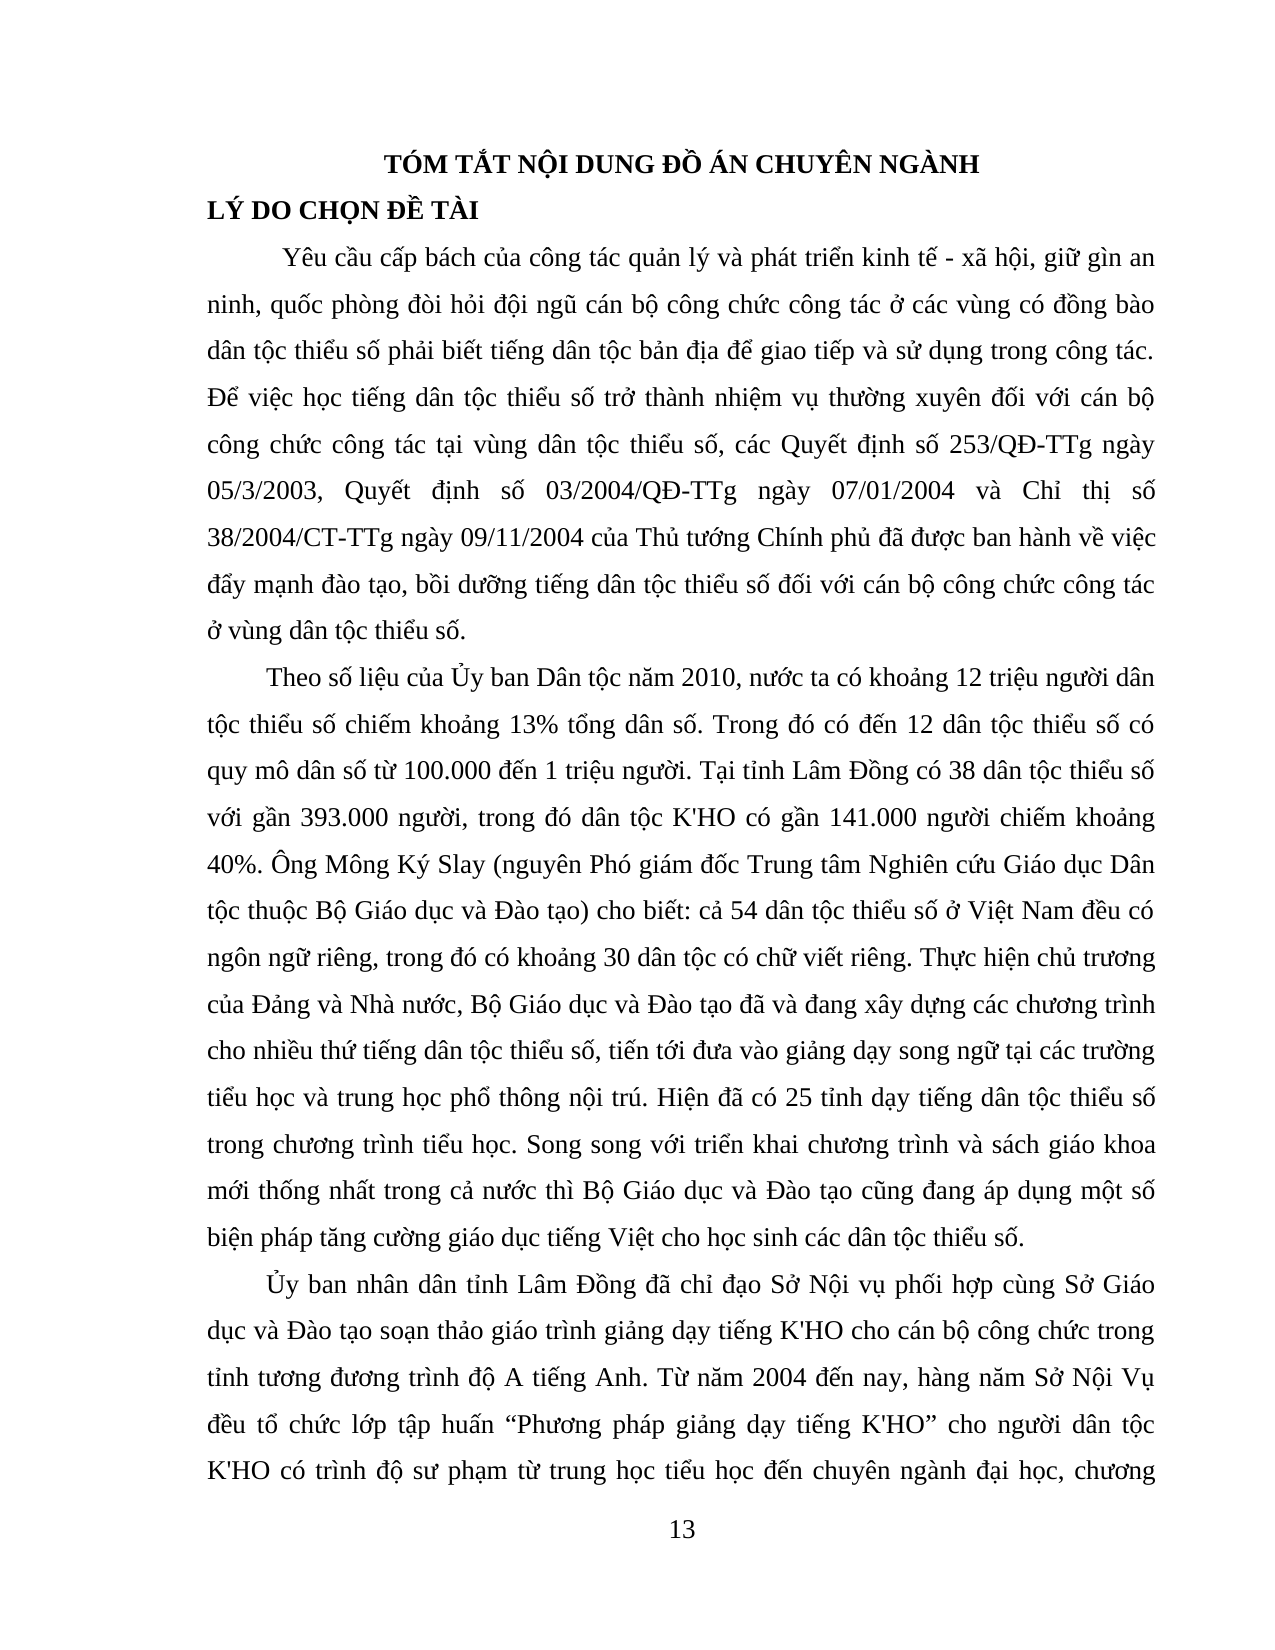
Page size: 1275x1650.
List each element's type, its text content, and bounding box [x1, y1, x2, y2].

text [207, 1268, 1157, 1486]
text Yêu cầu cấp bách của công tác quản lý và phát triển kinh tế - xã hội, giữ gìn an ninh, quốc phòng đòi hỏi đội ngũ cán bộ công chức công tác ở các vùng có đồng bào dân tộc thiểu số phải biết tiếng dân tộc bản địa để giao tiếp và sử dụng trong công tác. Để việc học tiếng dân tộc thiểu số trở thành nhiệm vụ thường xuyên đối với cán bộ công chức công tác tại vùng dân tộc thiểu số, các Quyết định số 253/QĐ-TTg ngày 05/3/2003, Quyết định số 03/2004/QĐ-TTg ngày 07/01/2004 và Chỉ thị số 38/2004/CT-TTg ngày 09/11/2004 của Thủ tướng Chính phủ đã được ban hành về việc đẩy mạnh đào tạo, bồi dưỡng tiếng dân tộc thiểu số đối với cán bộ công chức công tác ở vùng dân tộc thiểu số. [207, 241, 1157, 646]
text LÝ DO CHỌN ĐỀ TÀI [207, 194, 1157, 226]
text TÓM TẮT NỘI DUNG ĐỒ ÁN CHUYÊN NGÀNH [207, 148, 1157, 179]
text Theo số liệu của Ủy ban Dân tộc năm 2010, nước ta có khoảng 12 triệu người dân tộc thiểu số chiếm khoảng 13% tổng dân số. Trong đó có đến 12 dân tộc thiểu số có quy mô dân số từ 100.000 đến 1 triệu người. Tại tỉnh Lâm Đồng có 38 dân tộc thiểu số với gần 393.000 người, trong đó dân tộc K'HO có gần 141.000 người chiếm khoảng 40%. Ông Mông Ký Slay (nguyên Phó giám đốc Trung tâm Nghiên cứu Giáo dục Dân tộc thuộc Bộ Giáo dục và Đào tạo) cho biết: cả 54 dân tộc thiểu số ở Việt Nam đều có ngôn ngữ riêng, trong đó có khoảng 30 dân tộc có chữ viết riêng. Thực hiện chủ trương của Đảng và Nhà nước, Bộ Giáo dục và Đào tạo đã và đang xây dựng các chương trình cho nhiều thứ tiếng dân tộc thiểu số, tiến tới đưa vào giảng dạy song ngữ tại các trường tiểu học và trung học phổ thông nội trú. Hiện đã có 25 tỉnh dạy tiếng dân tộc thiểu số trong chương trình tiểu học. Song song với triển khai chương trình và sách giáo khoa mới thống nhất trong cả nước thì Bộ Giáo dục và Đào tạo cũng đang áp dụng một số biện pháp tăng cường giáo dục tiếng Việt cho học sinh các dân tộc thiểu số. [207, 661, 1157, 1252]
